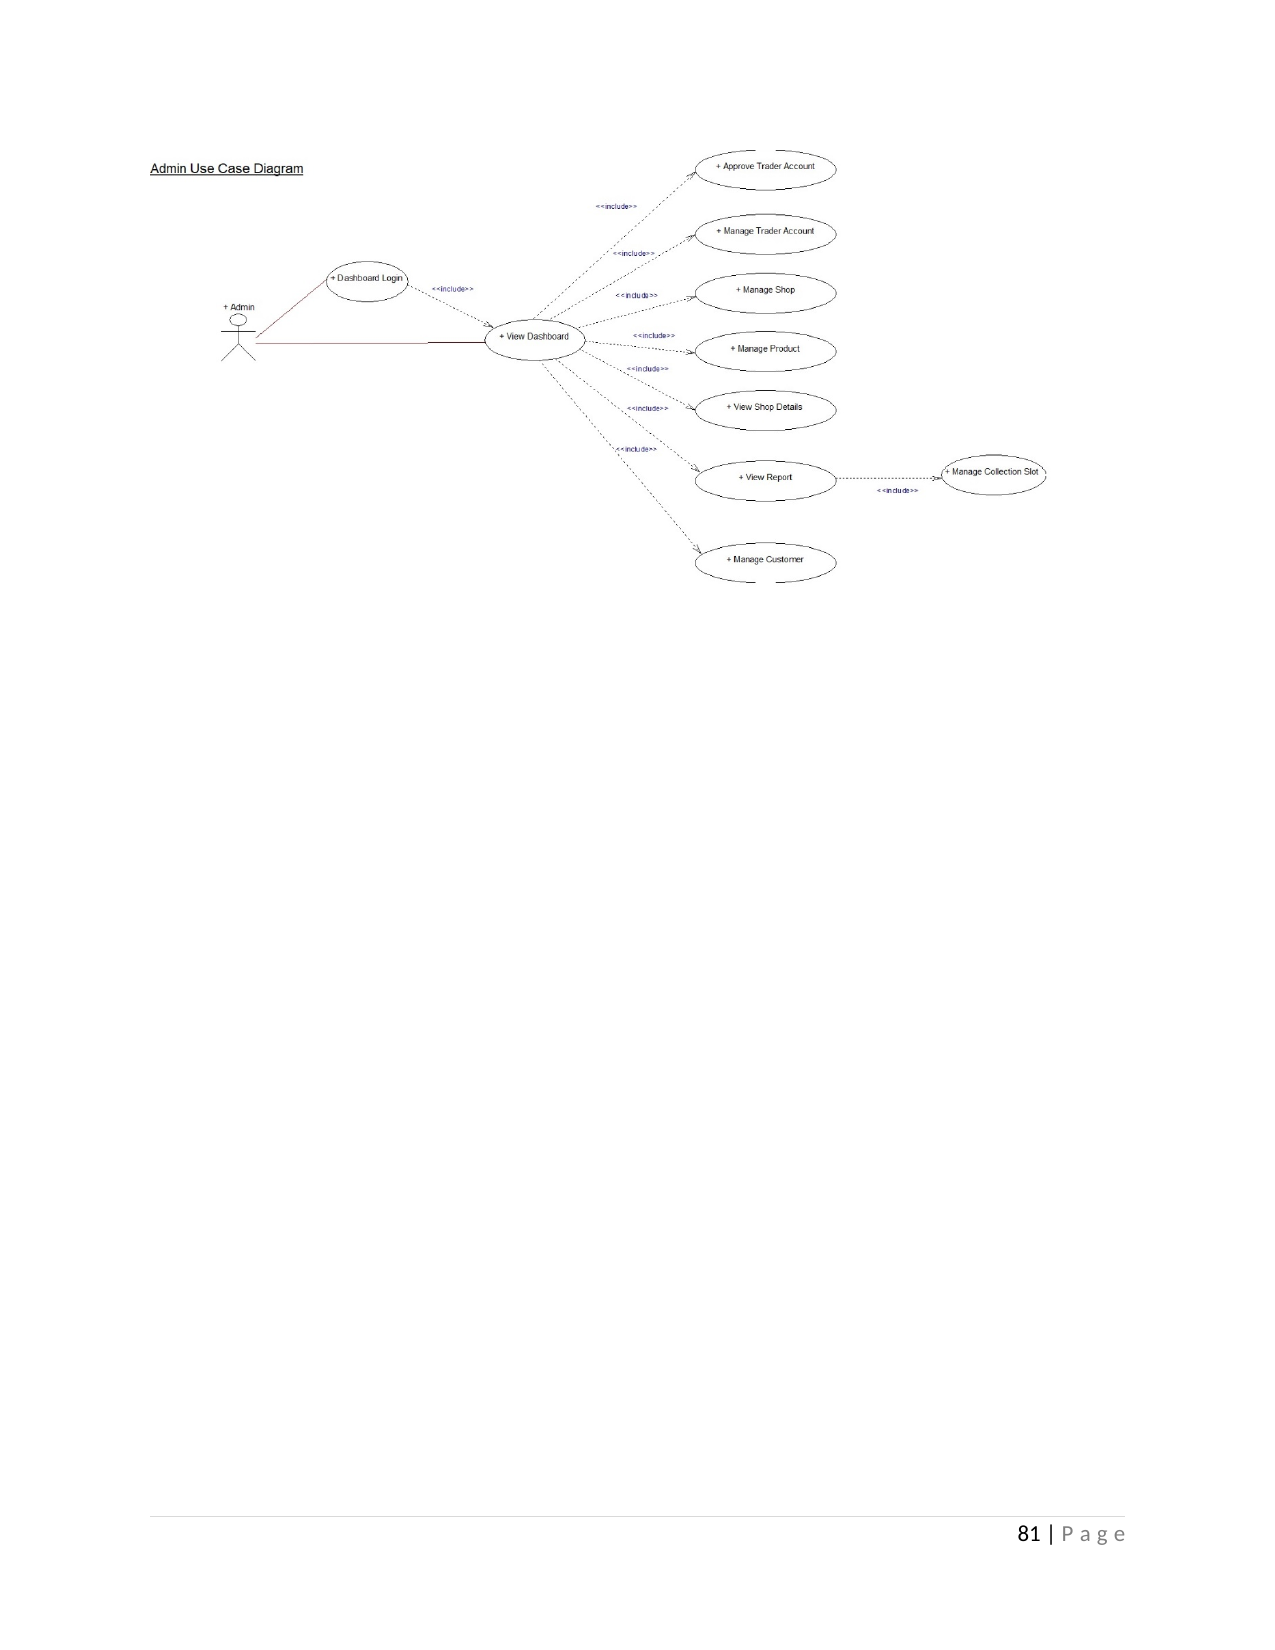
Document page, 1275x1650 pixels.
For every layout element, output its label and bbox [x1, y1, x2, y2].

picture [150, 150, 1125, 642]
